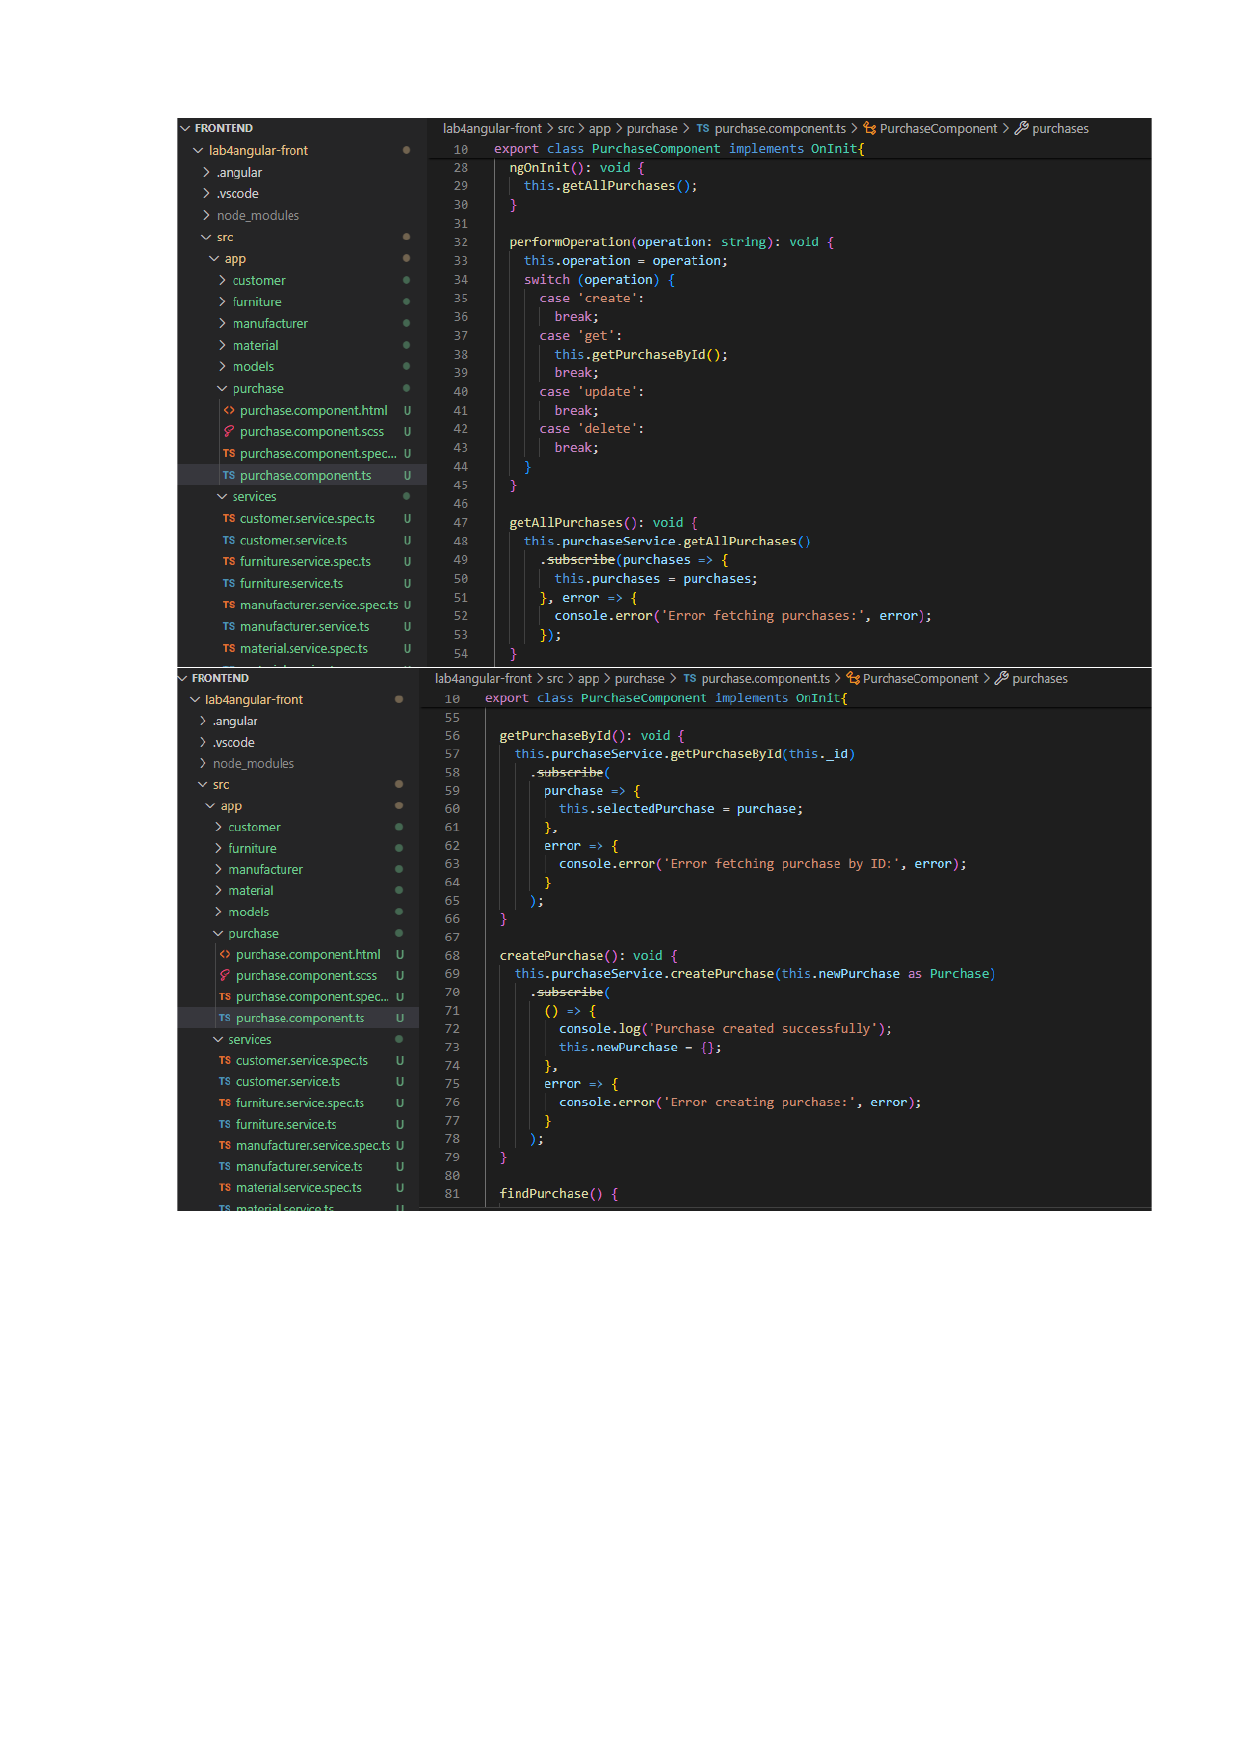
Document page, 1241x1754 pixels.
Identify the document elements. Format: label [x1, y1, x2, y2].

picture [177, 668, 1152, 1211]
picture [177, 118, 1152, 667]
